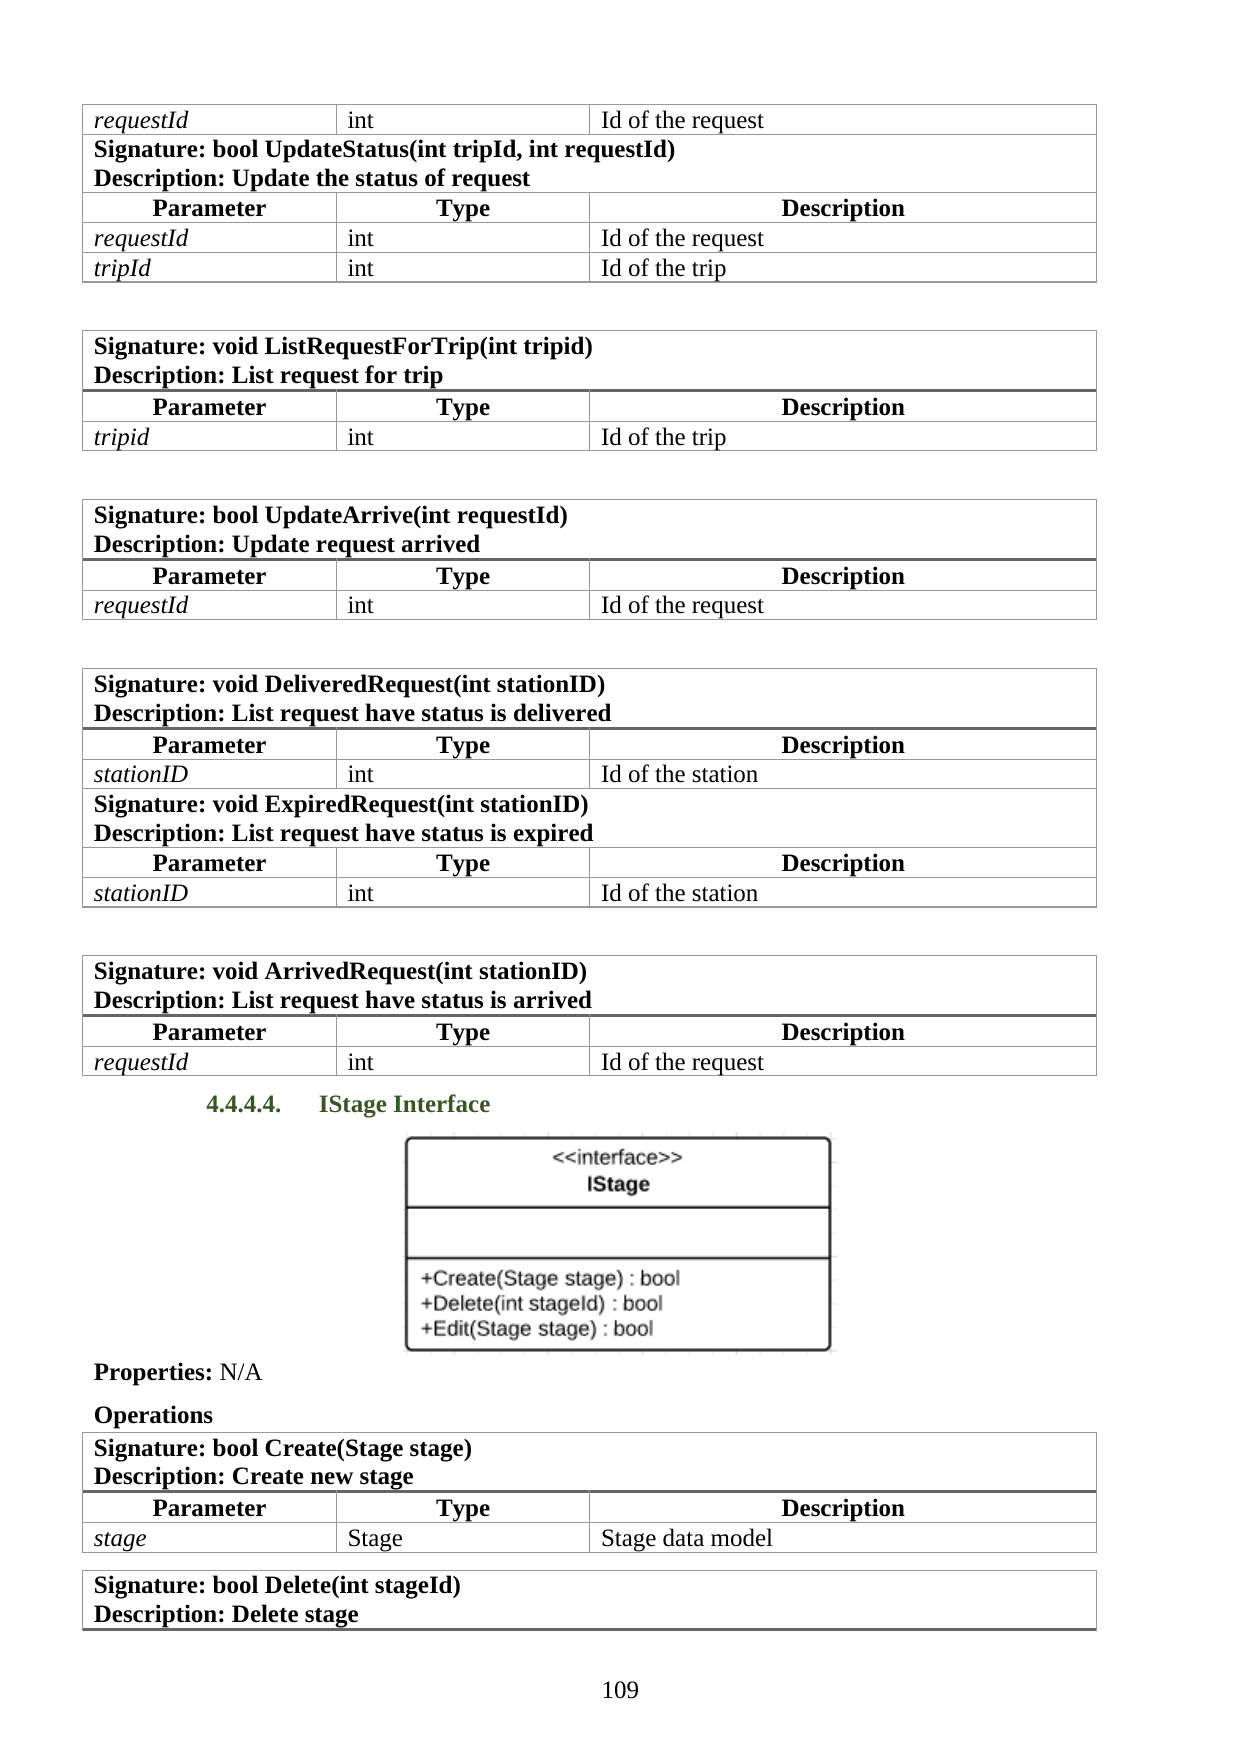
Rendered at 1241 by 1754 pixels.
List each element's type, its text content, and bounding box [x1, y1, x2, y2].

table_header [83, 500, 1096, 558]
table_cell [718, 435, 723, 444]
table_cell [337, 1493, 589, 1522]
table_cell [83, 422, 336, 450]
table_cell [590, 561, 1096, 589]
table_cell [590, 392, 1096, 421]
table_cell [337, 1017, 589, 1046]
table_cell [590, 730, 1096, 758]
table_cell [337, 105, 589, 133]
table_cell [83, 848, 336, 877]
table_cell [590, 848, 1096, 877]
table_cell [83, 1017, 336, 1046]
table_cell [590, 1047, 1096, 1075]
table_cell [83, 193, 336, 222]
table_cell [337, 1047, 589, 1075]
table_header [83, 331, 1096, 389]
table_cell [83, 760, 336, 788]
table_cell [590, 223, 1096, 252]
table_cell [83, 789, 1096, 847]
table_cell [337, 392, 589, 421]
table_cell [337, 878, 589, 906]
text Operations [94, 1401, 1146, 1429]
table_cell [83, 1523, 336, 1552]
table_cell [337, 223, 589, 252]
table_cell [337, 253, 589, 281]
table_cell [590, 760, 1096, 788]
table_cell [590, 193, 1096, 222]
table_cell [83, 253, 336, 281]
subtitle IStage Interface [206, 1089, 1146, 1118]
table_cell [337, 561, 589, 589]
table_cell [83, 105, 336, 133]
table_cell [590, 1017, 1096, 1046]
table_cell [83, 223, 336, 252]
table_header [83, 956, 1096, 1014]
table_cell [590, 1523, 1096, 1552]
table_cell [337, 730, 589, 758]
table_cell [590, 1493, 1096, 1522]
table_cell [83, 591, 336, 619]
picture [402, 1132, 838, 1355]
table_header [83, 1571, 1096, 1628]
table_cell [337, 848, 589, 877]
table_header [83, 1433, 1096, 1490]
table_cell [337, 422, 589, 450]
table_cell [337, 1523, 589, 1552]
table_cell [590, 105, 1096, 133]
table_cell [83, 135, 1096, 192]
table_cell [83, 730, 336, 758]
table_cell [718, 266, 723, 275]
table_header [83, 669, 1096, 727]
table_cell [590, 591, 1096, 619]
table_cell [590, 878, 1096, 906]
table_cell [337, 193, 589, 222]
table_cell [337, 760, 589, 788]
text Properties: N/A [94, 1357, 1146, 1386]
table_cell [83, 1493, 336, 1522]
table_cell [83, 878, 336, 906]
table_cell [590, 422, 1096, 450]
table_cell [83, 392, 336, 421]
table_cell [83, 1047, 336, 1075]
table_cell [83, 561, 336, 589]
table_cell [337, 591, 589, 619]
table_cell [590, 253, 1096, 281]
